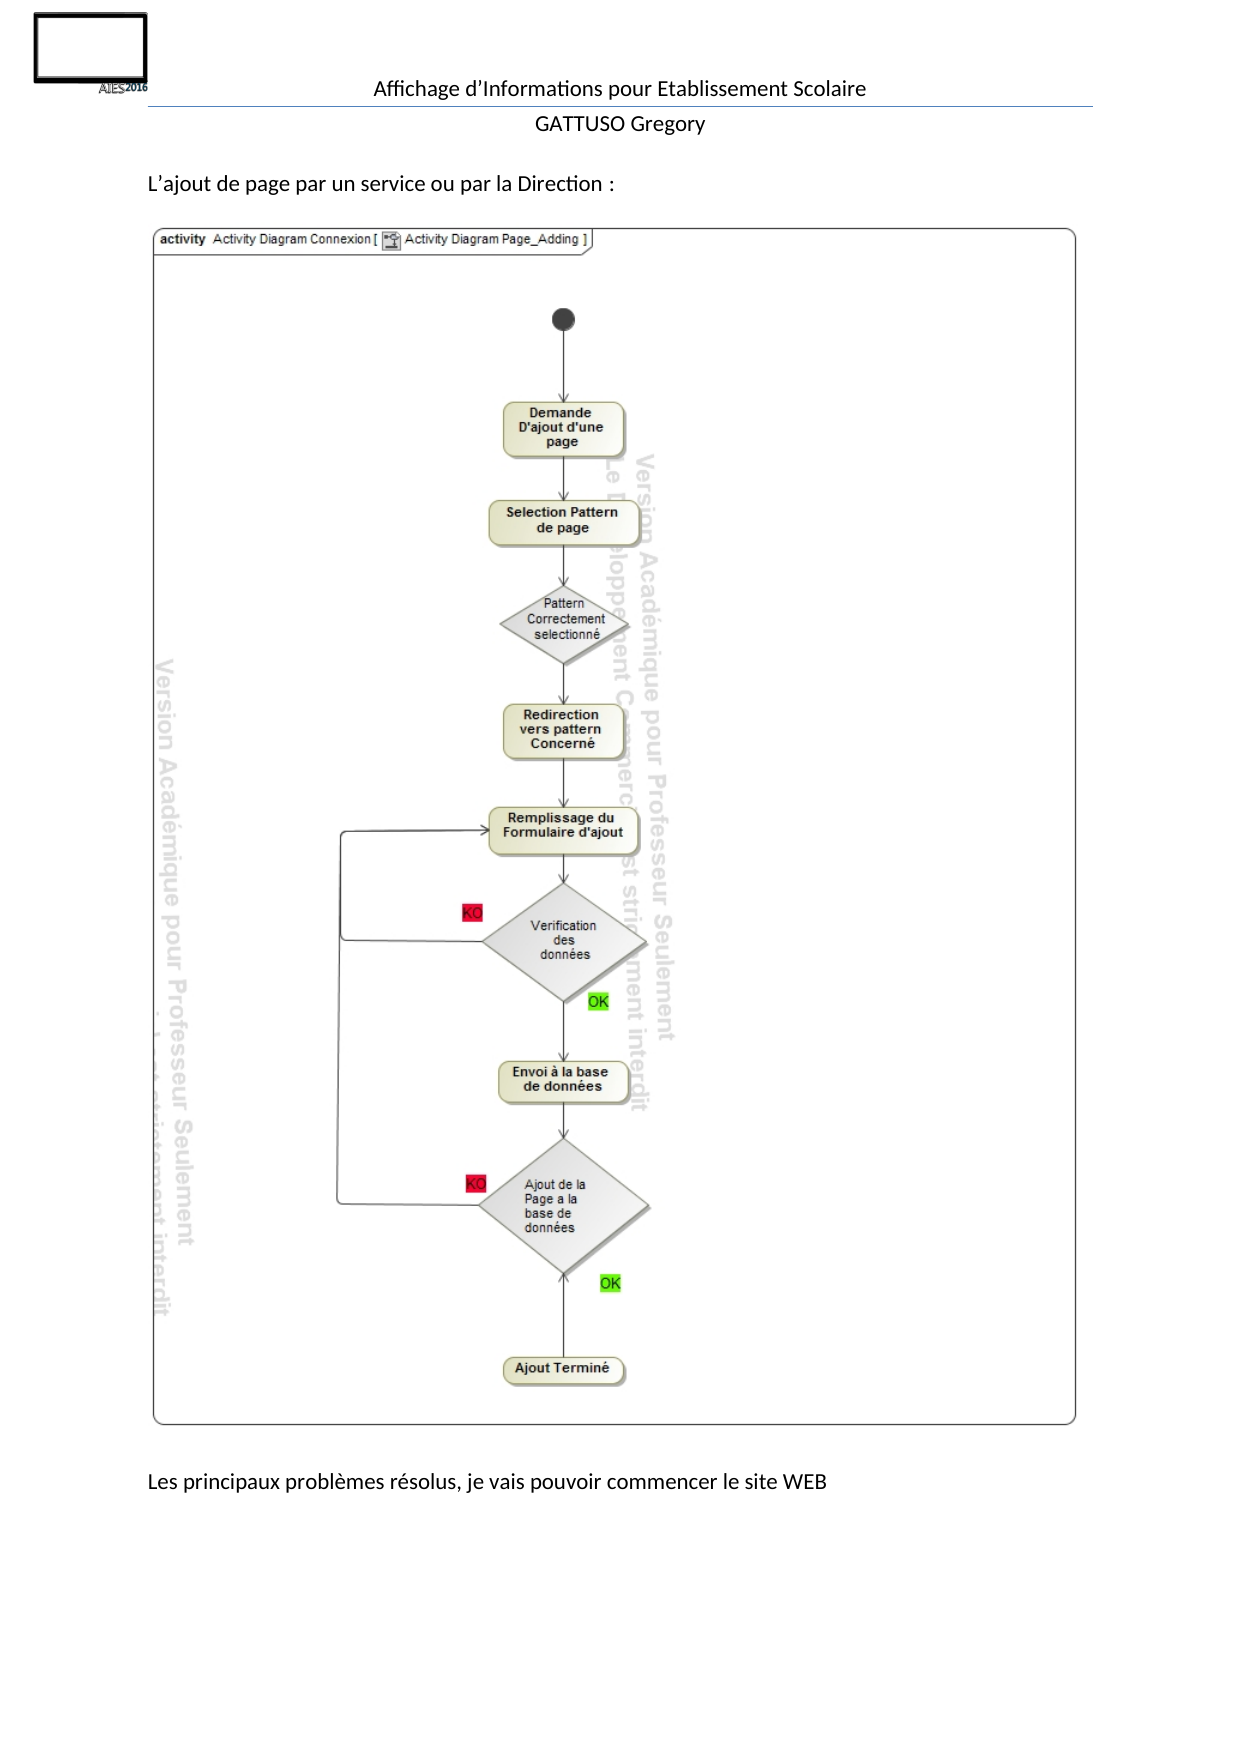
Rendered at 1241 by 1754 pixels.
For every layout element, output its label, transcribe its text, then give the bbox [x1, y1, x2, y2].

picture [33, 0, 148, 114]
text L’ajout de page par un service ou par la Direction : [148, 169, 1093, 197]
text Les principaux problèmes résolus, je vais pouvoir commencer le site WEB [148, 1467, 1093, 1495]
picture [147, 222, 1093, 1442]
